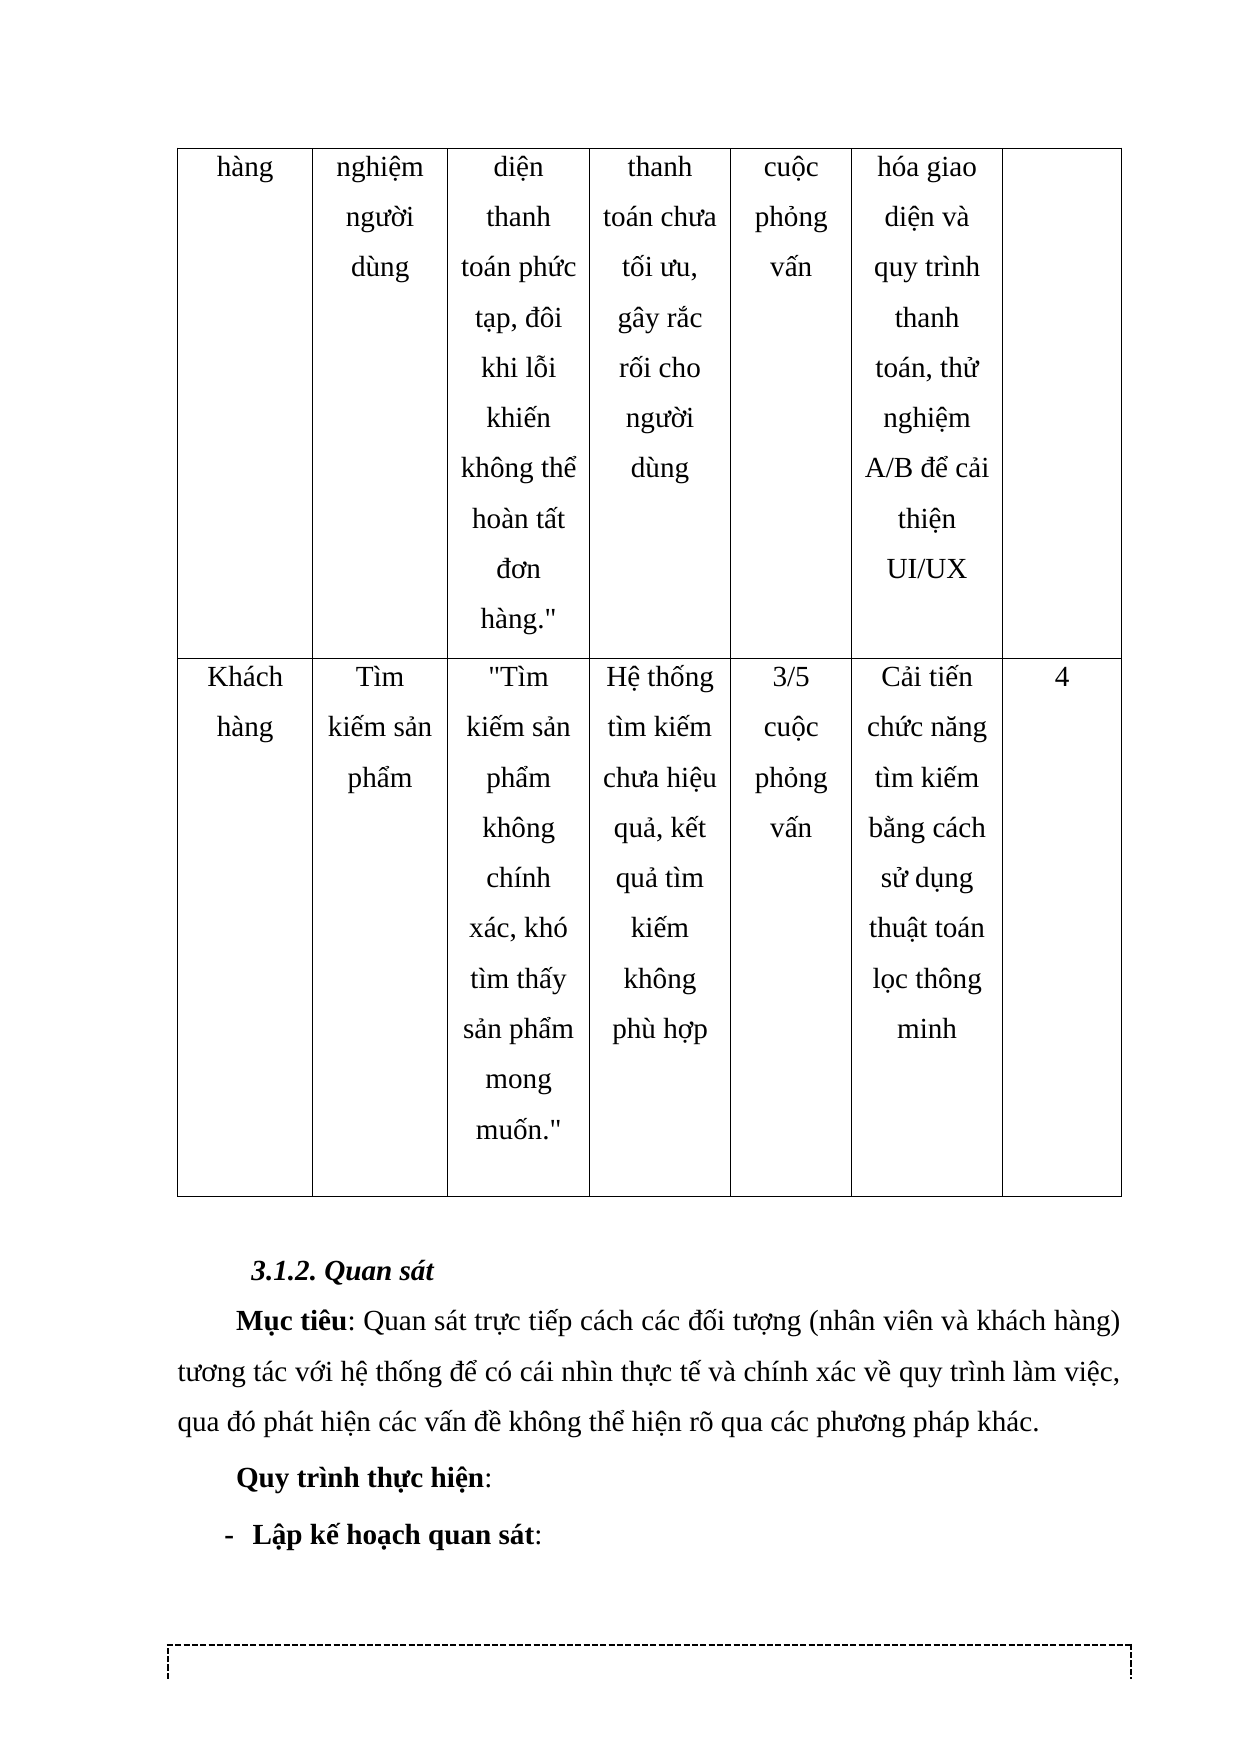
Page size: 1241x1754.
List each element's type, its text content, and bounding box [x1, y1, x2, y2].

table_cell Tìm kiếm sản phẩm [313, 659, 447, 1196]
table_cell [852, 149, 1002, 658]
table_cell Khách hàng [178, 659, 312, 1196]
list Lập kế hoạch quan sát: [177, 1517, 1122, 1551]
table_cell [590, 149, 730, 658]
table_cell "Tìm kiếm sản phẩm không chính xác, khó tìm thấy sản phẩm mong muốn." [448, 659, 589, 1196]
table_cell 4 [1003, 659, 1121, 1196]
table_cell Khách hàng [178, 149, 312, 658]
table_cell Cải tiến chức năng tìm kiếm bằng cách sử dụng thuật toán lọc thông minh [852, 659, 1002, 1196]
text Quan sát [251, 1253, 1122, 1287]
table_cell 5 [1003, 149, 1121, 658]
text Mục tiêu: Quan sát trực tiếp cách các đối tượng (nhân viên và khách hàng) tương tác với hệ thống để có cái nhìn thực tế và chính xác về quy trình làm việc, qua đó phát hiện các vấn đề không thể hiện rõ qua các phương pháp khác. [177, 1303, 1122, 1438]
table_cell 3/5 cuộc phỏng vấn [731, 659, 851, 1196]
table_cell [448, 149, 589, 658]
table_cell Hệ thống tìm kiếm chưa hiệu quả, kết quả tìm kiếm không phù hợp [590, 659, 730, 1196]
text Quy trình thực hiện: [177, 1461, 1122, 1494]
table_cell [313, 149, 447, 658]
table_cell 4/5 cuộc phỏng vấn [731, 149, 851, 658]
